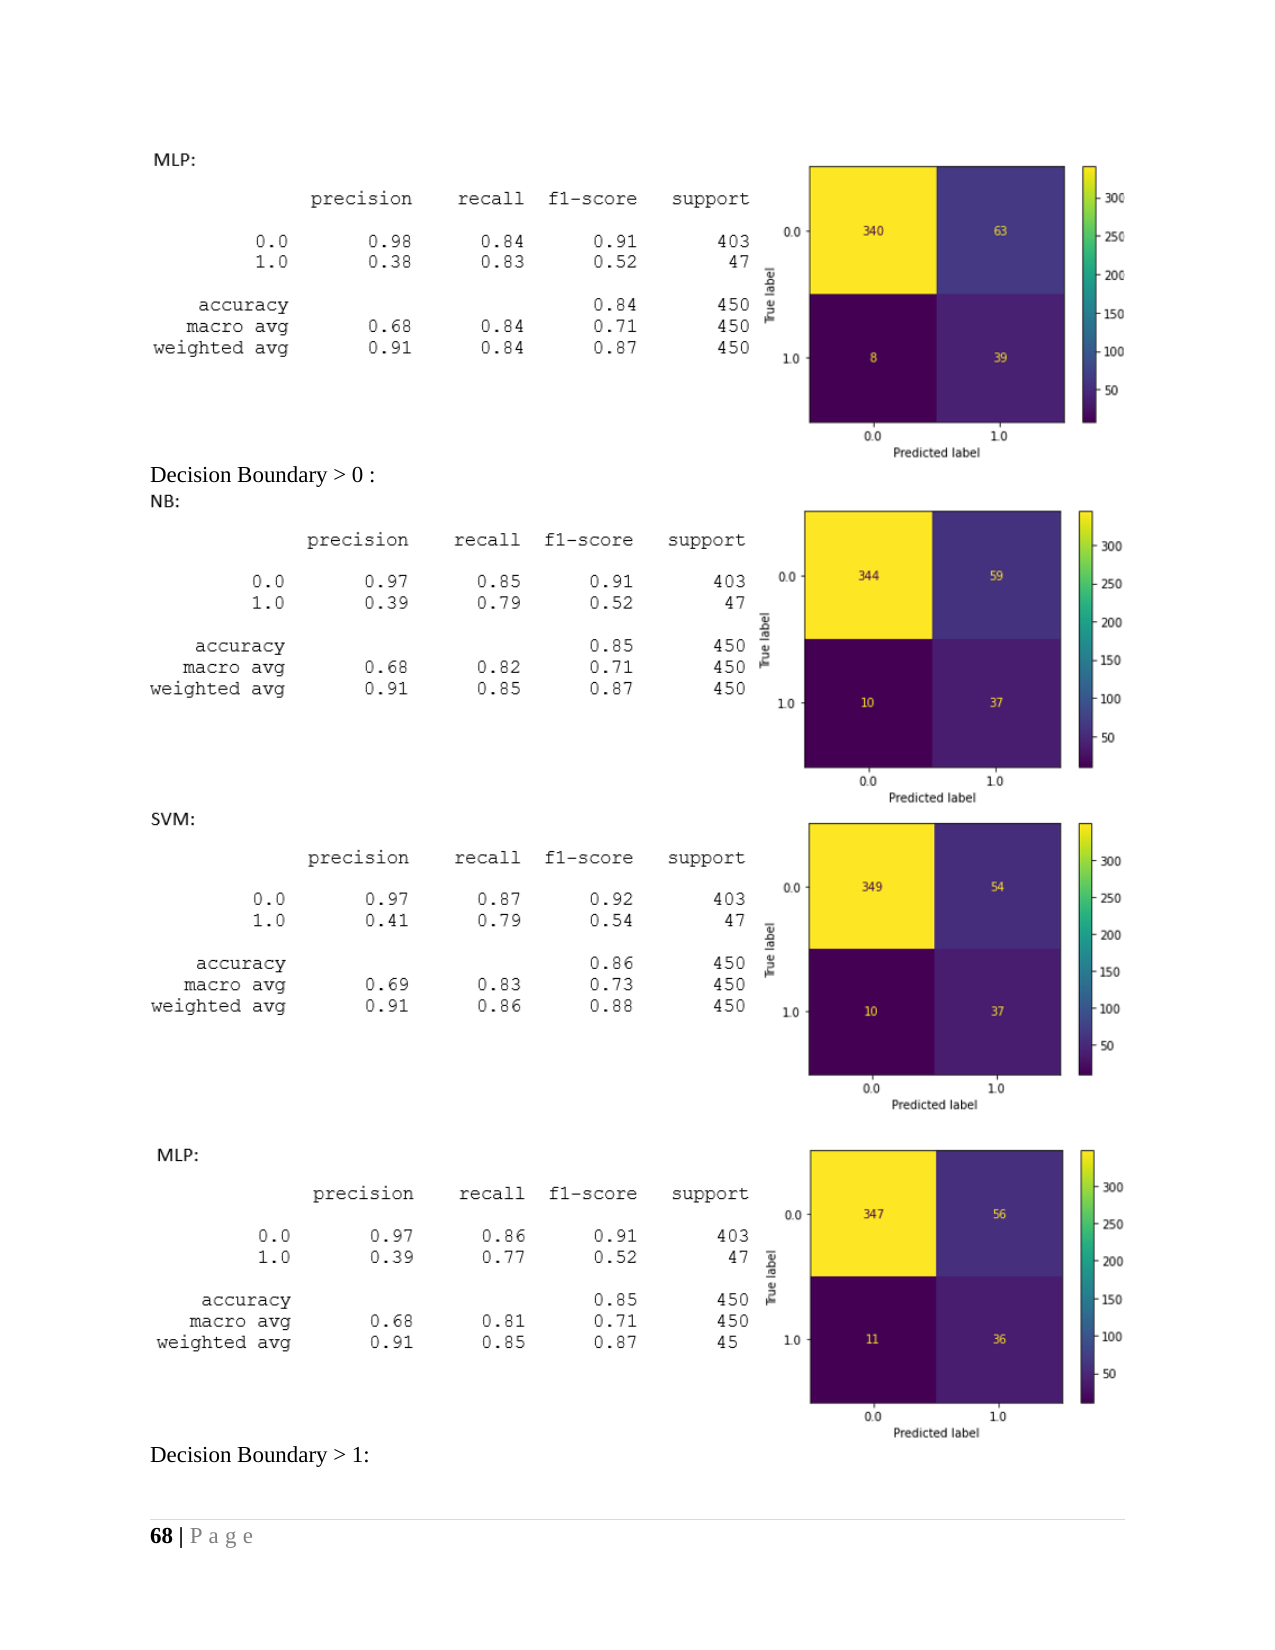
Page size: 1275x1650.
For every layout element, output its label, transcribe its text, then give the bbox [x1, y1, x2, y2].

text Decision Boundary > 0 : [150, 462, 1125, 487]
picture [150, 1141, 1125, 1441]
picture [150, 487, 1125, 1115]
text Decision Boundary > 1: [150, 1441, 1125, 1467]
picture [150, 150, 1125, 462]
